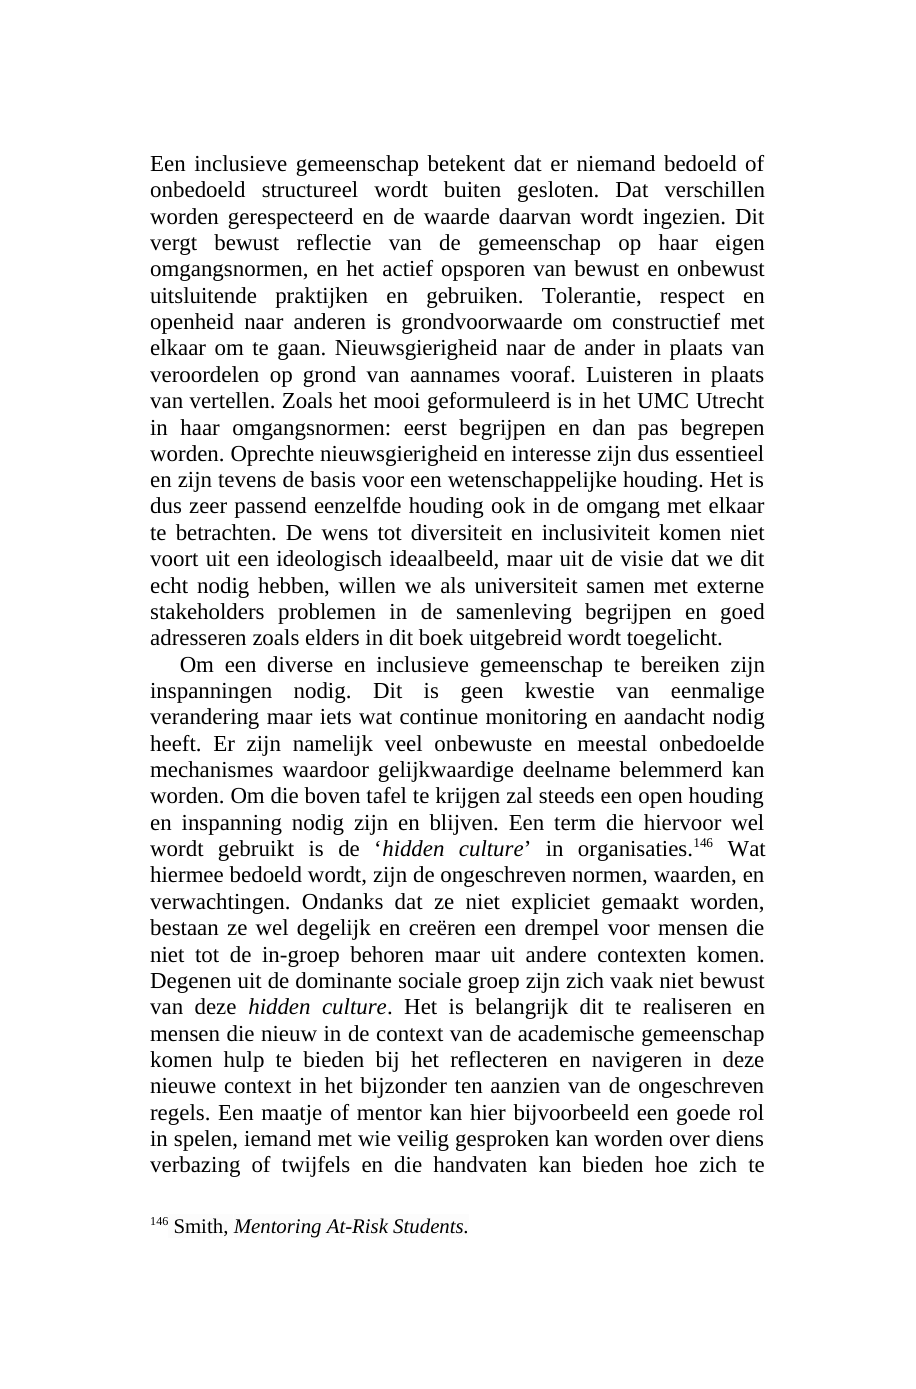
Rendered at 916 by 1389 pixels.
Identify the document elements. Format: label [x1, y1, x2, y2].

text [150, 150, 766, 651]
text [150, 651, 766, 1178]
